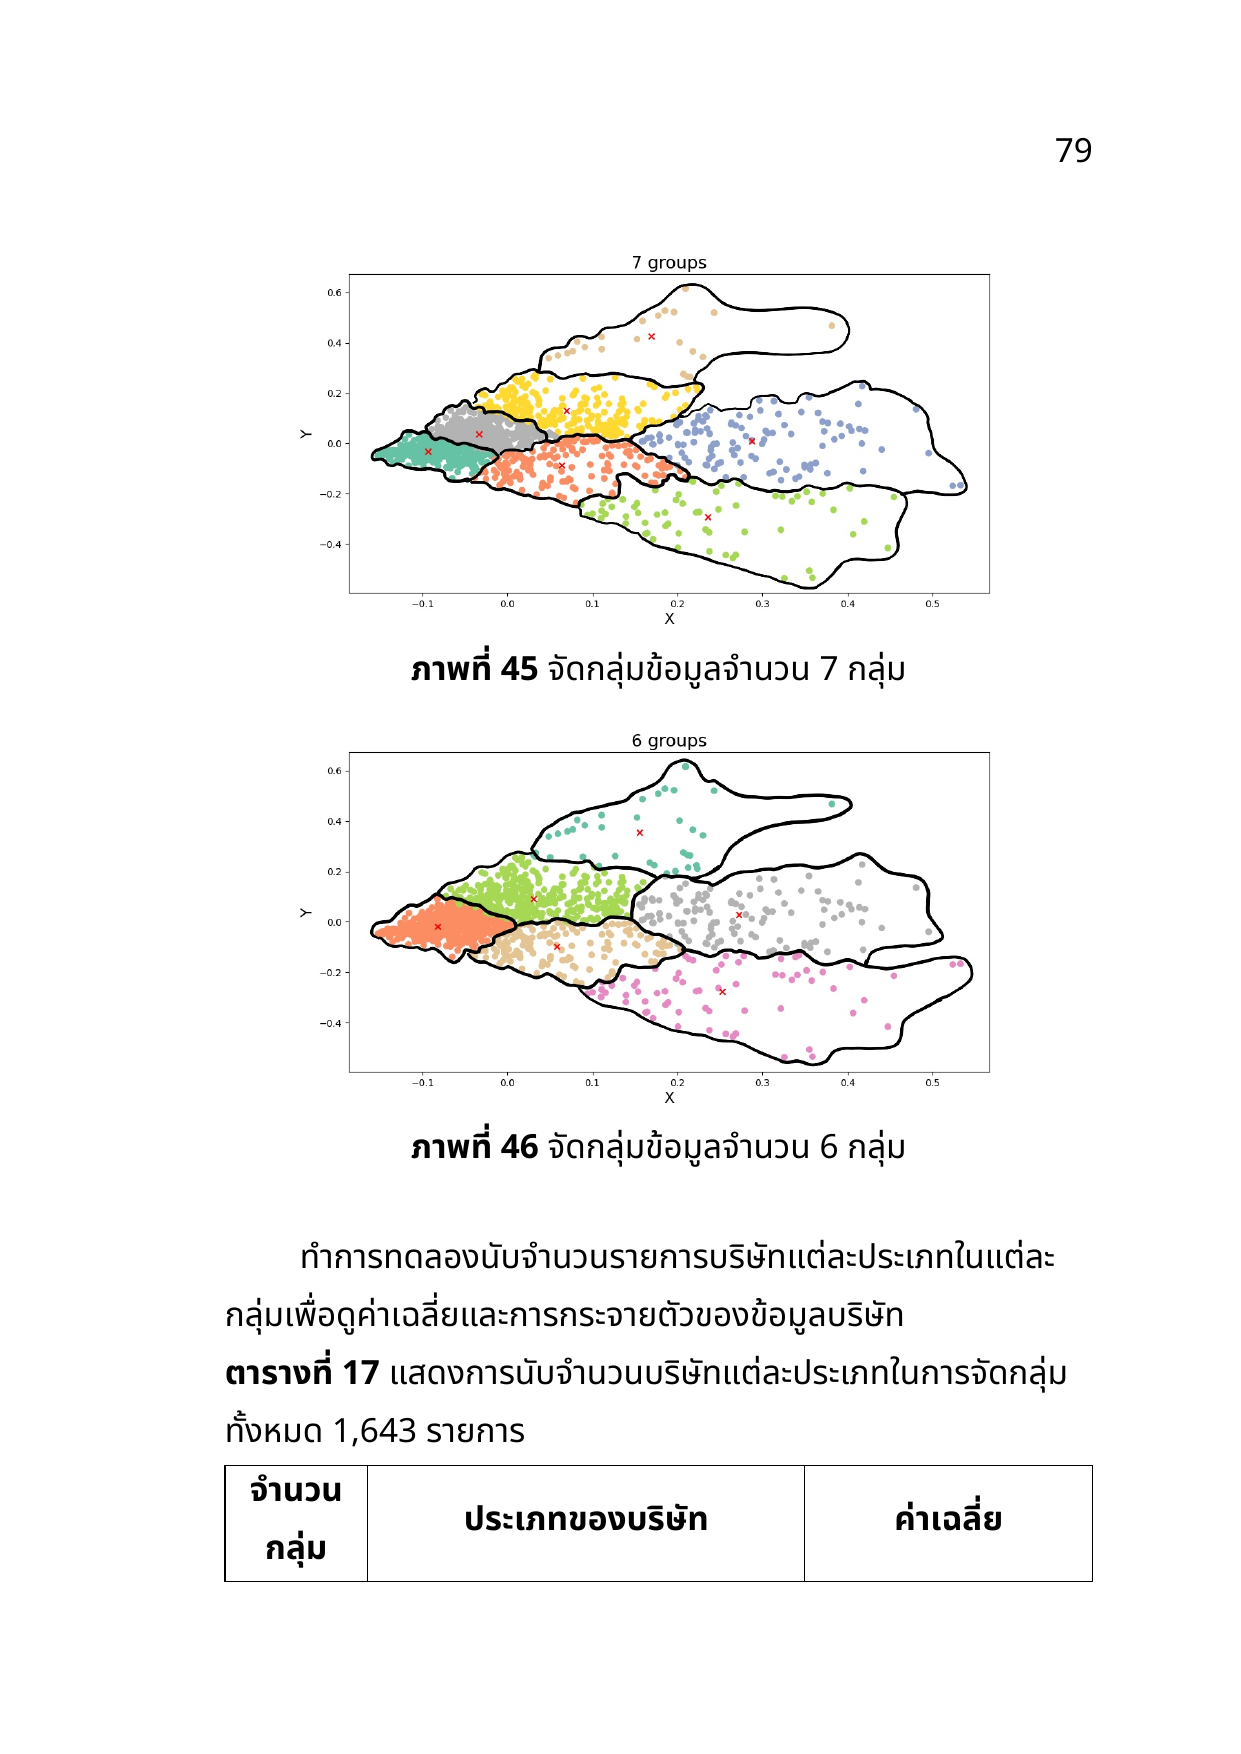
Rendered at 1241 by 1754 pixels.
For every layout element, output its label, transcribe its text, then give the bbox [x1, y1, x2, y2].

picture [245, 224, 1072, 638]
table_header ค่าเฉลี่ย [805, 1466, 1092, 1581]
text ตารางที่ 17 แสดงการนับจำนวนบริษัทแต่ละประเภทในการจัดกลุ่มทั้งหมด 1,643 รายการ [224, 1349, 1092, 1458]
table_header ประเภทของบริษัท [368, 1466, 804, 1581]
text ทำการทดลองนับจำนวนรายการบริษัทแต่ละประเภทในแต่ละกลุ่มเพื่อดูค่าเฉลี่ยและการกระจายตัวของข้อมูลบริษัท [224, 1233, 1092, 1342]
text ภาพที่ 46 จัดกลุ่มข้อมูลจำนวน 6 กลุ่ม [224, 1123, 1092, 1174]
table_header จำนวนกลุ่ม [226, 1466, 367, 1581]
picture [245, 702, 1072, 1117]
text ภาพที่ 45 จัดกลุ่มข้อมูลจำนวน 7 กลุ่ม [224, 645, 1092, 695]
